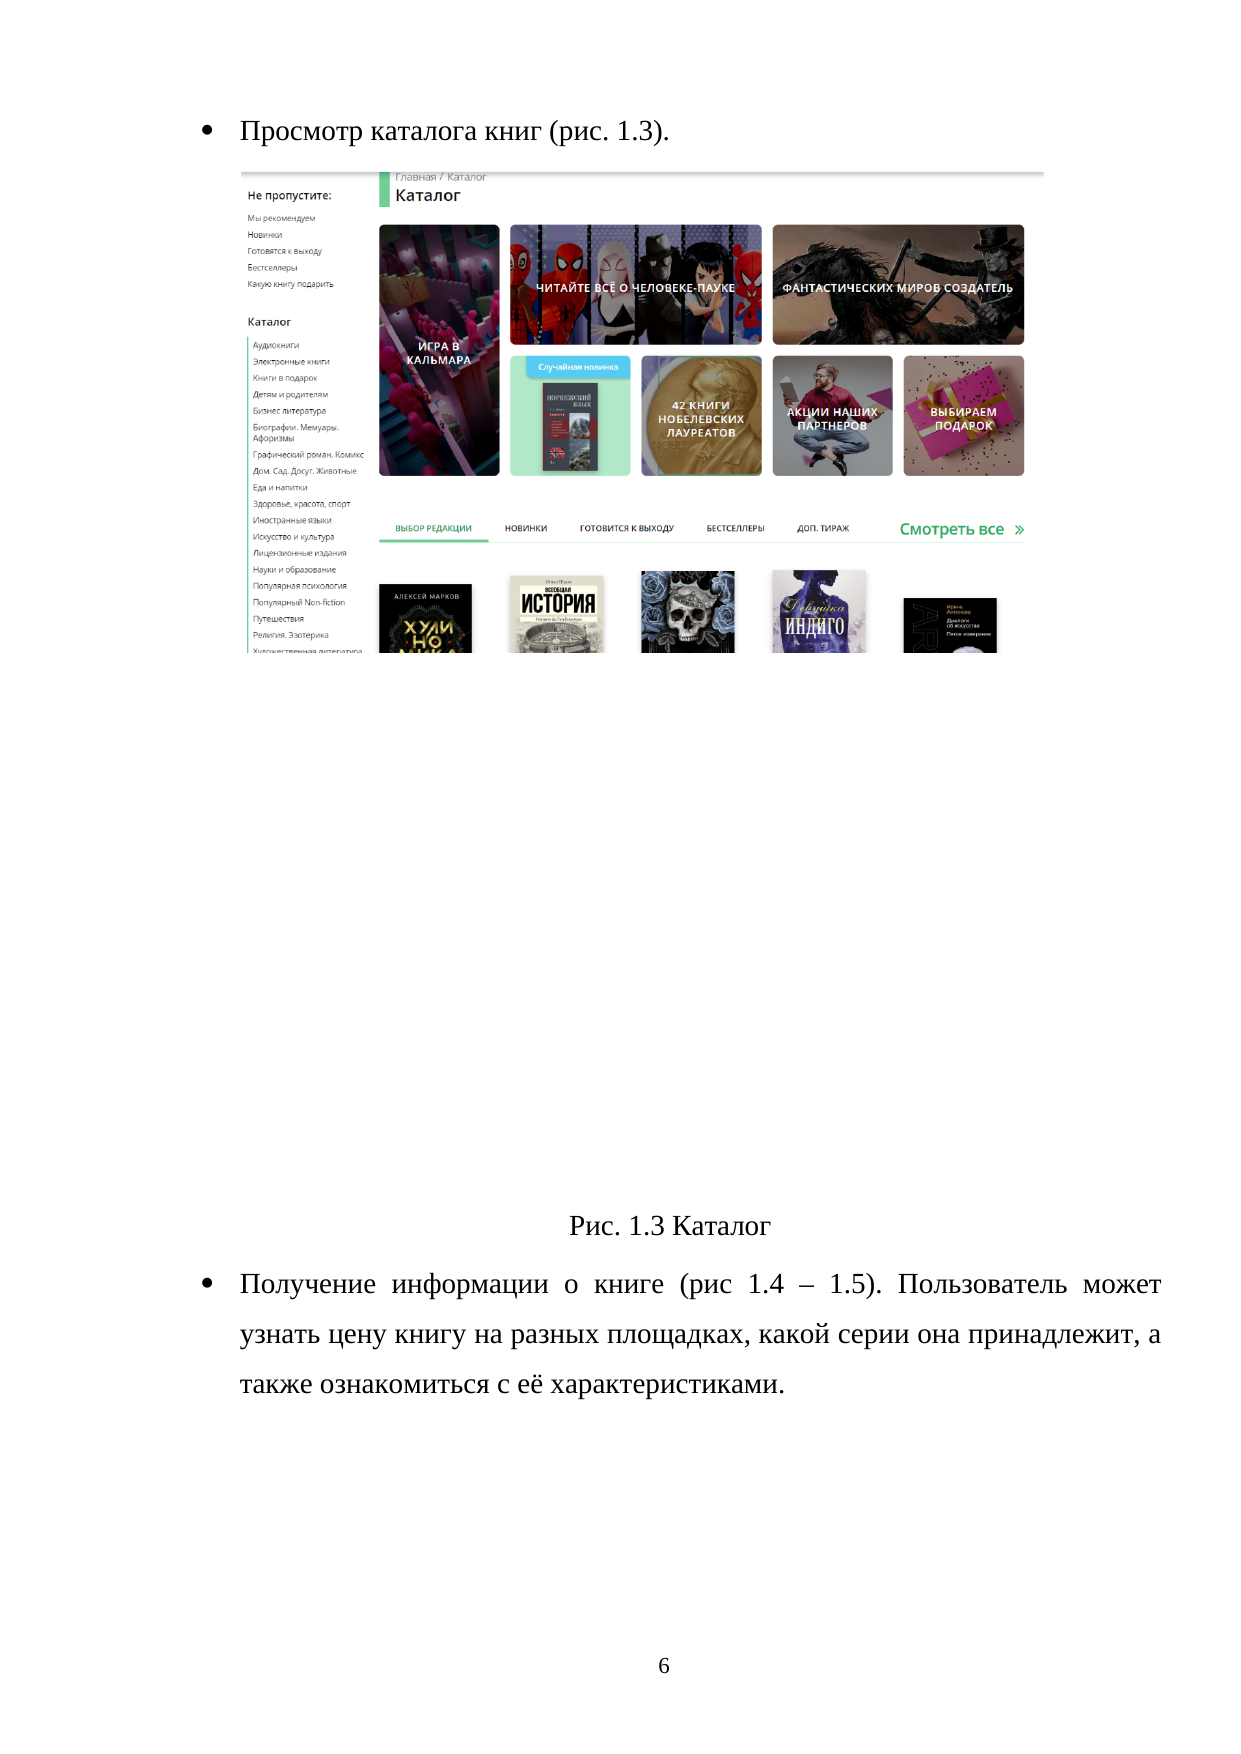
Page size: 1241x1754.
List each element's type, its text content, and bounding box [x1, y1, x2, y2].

text Рис. 1.3 Каталог [177, 1208, 1163, 1242]
picture [241, 171, 1044, 653]
list Просмотр каталога книг (рис. 1.3). [202, 113, 1163, 147]
list Получение информации о книге (рис 1.4 – 1.5). Пользователь может узнать цену книгу на разных площадках, какой серии она принадлежит, а также ознакомиться с её характеристиками. [202, 1266, 1163, 1400]
